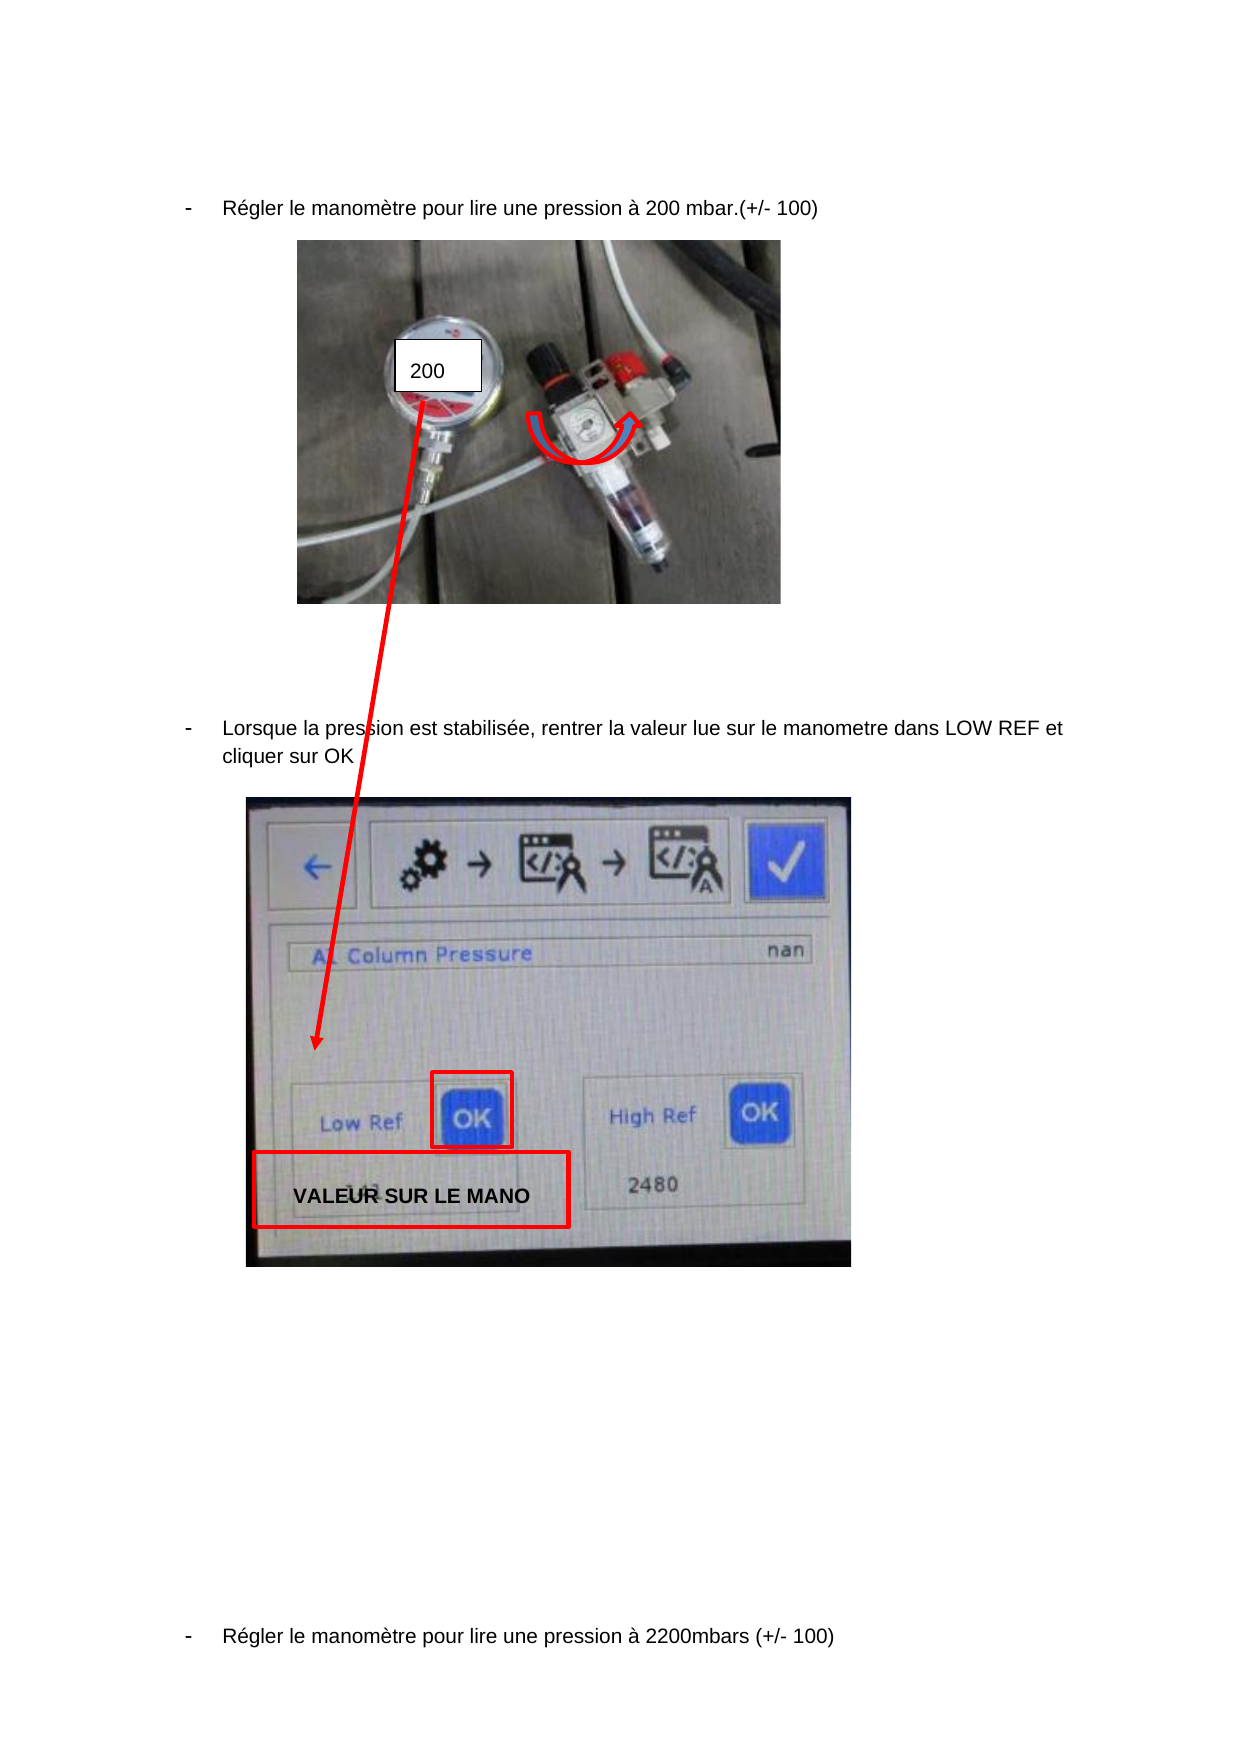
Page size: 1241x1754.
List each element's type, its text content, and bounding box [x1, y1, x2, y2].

list Lorsque la pression est stabilisée, rentrer la valeur lue sur le manometre dans LOW REF et cliquer sur OK [365, 716, 1093, 768]
list Régler le manomètre pour lire une pression à 2200mbars (+/- 100) [185, 1624, 1093, 1648]
list Lorsque la pression est stabilisée, rentrer la valeur lue sur le manometre dans LOW REF et cliquer sur OK [185, 716, 367, 768]
picture [245, 797, 852, 1267]
picture [297, 240, 781, 604]
list Régler le manomètre pour lire une pression à 200 mbar.(+/- 100) [185, 196, 1093, 220]
